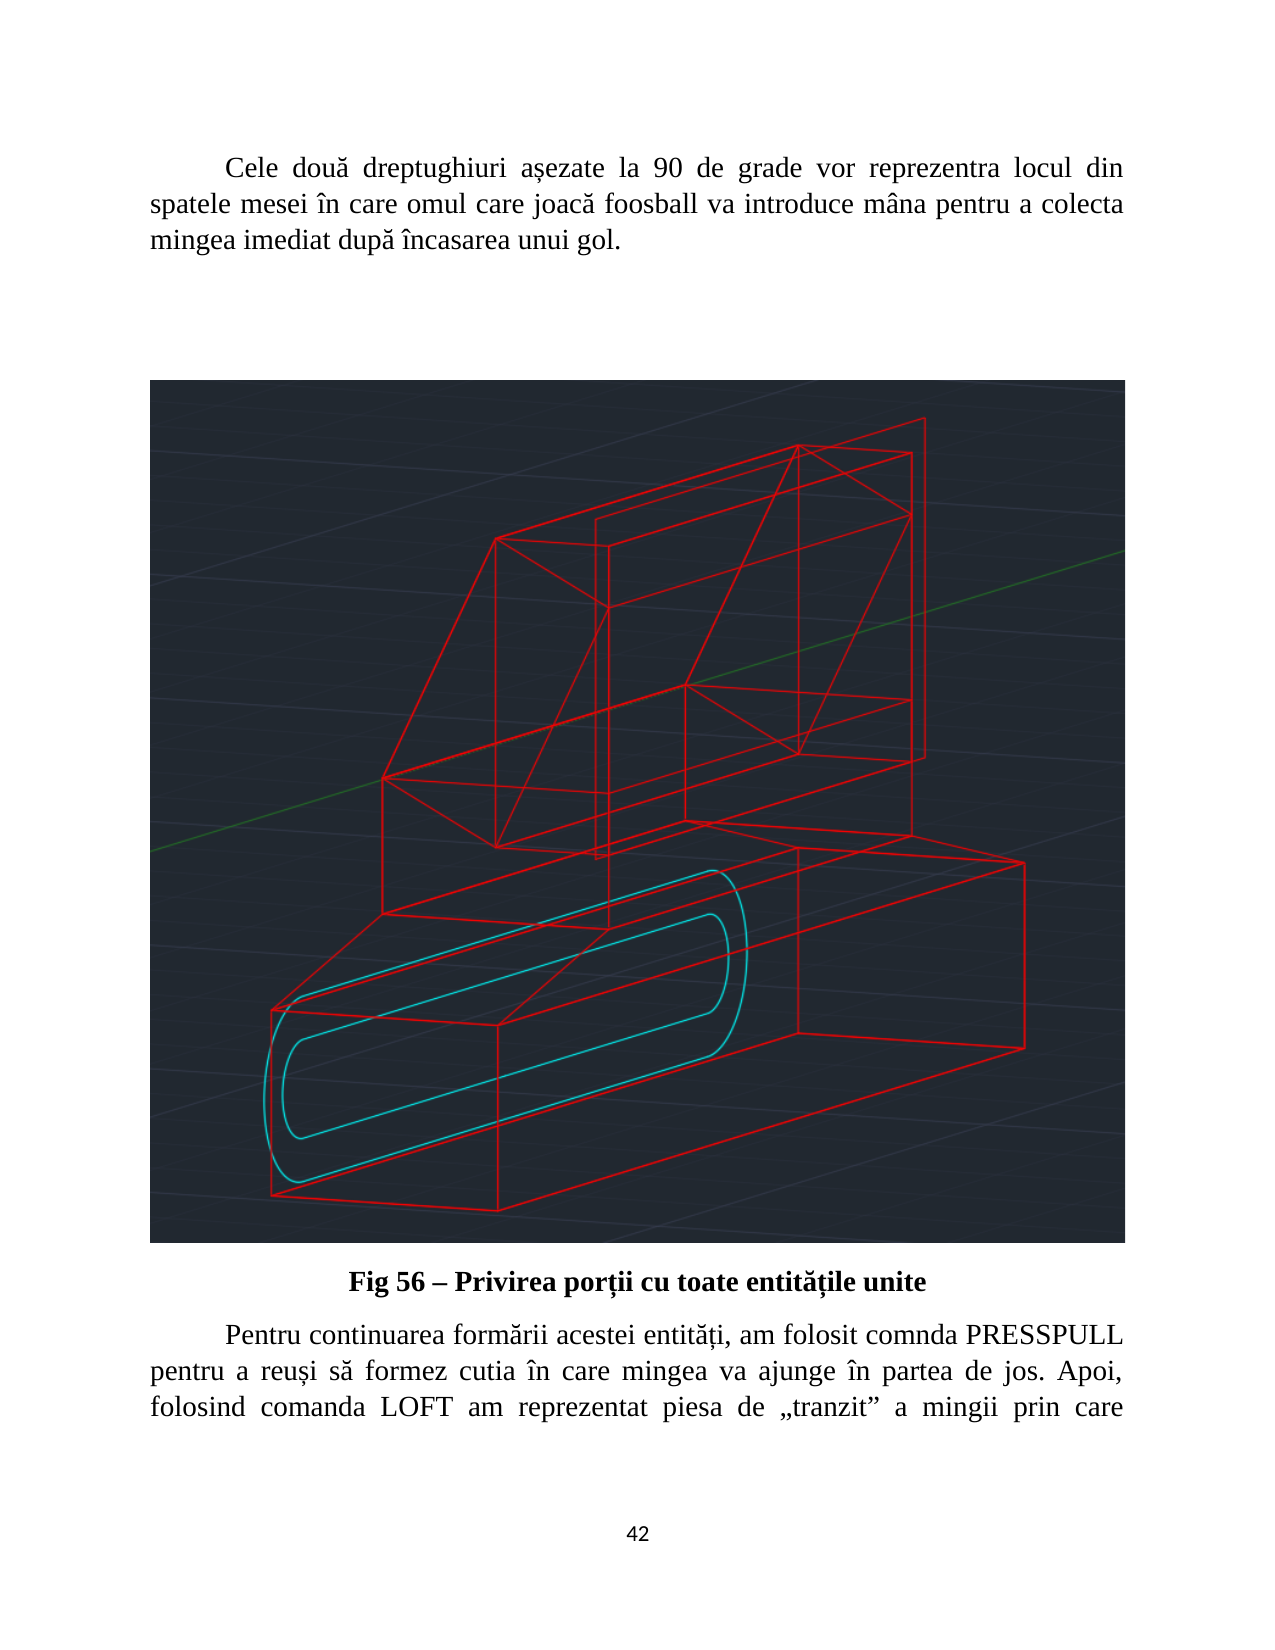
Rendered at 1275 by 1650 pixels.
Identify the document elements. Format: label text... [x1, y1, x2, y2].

text Cele două dreptughiuri așezate la 90 de grade vor reprezentra locul din spatele mesei în care omul care joacă foosball va introduce mâna pentru a colecta mingea imediat după încasarea unui gol. [150, 150, 1125, 256]
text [150, 1317, 1125, 1423]
text Fig 56 – Privirea porții cu toate entitățile unite [150, 1243, 1125, 1298]
picture [150, 380, 1125, 1243]
